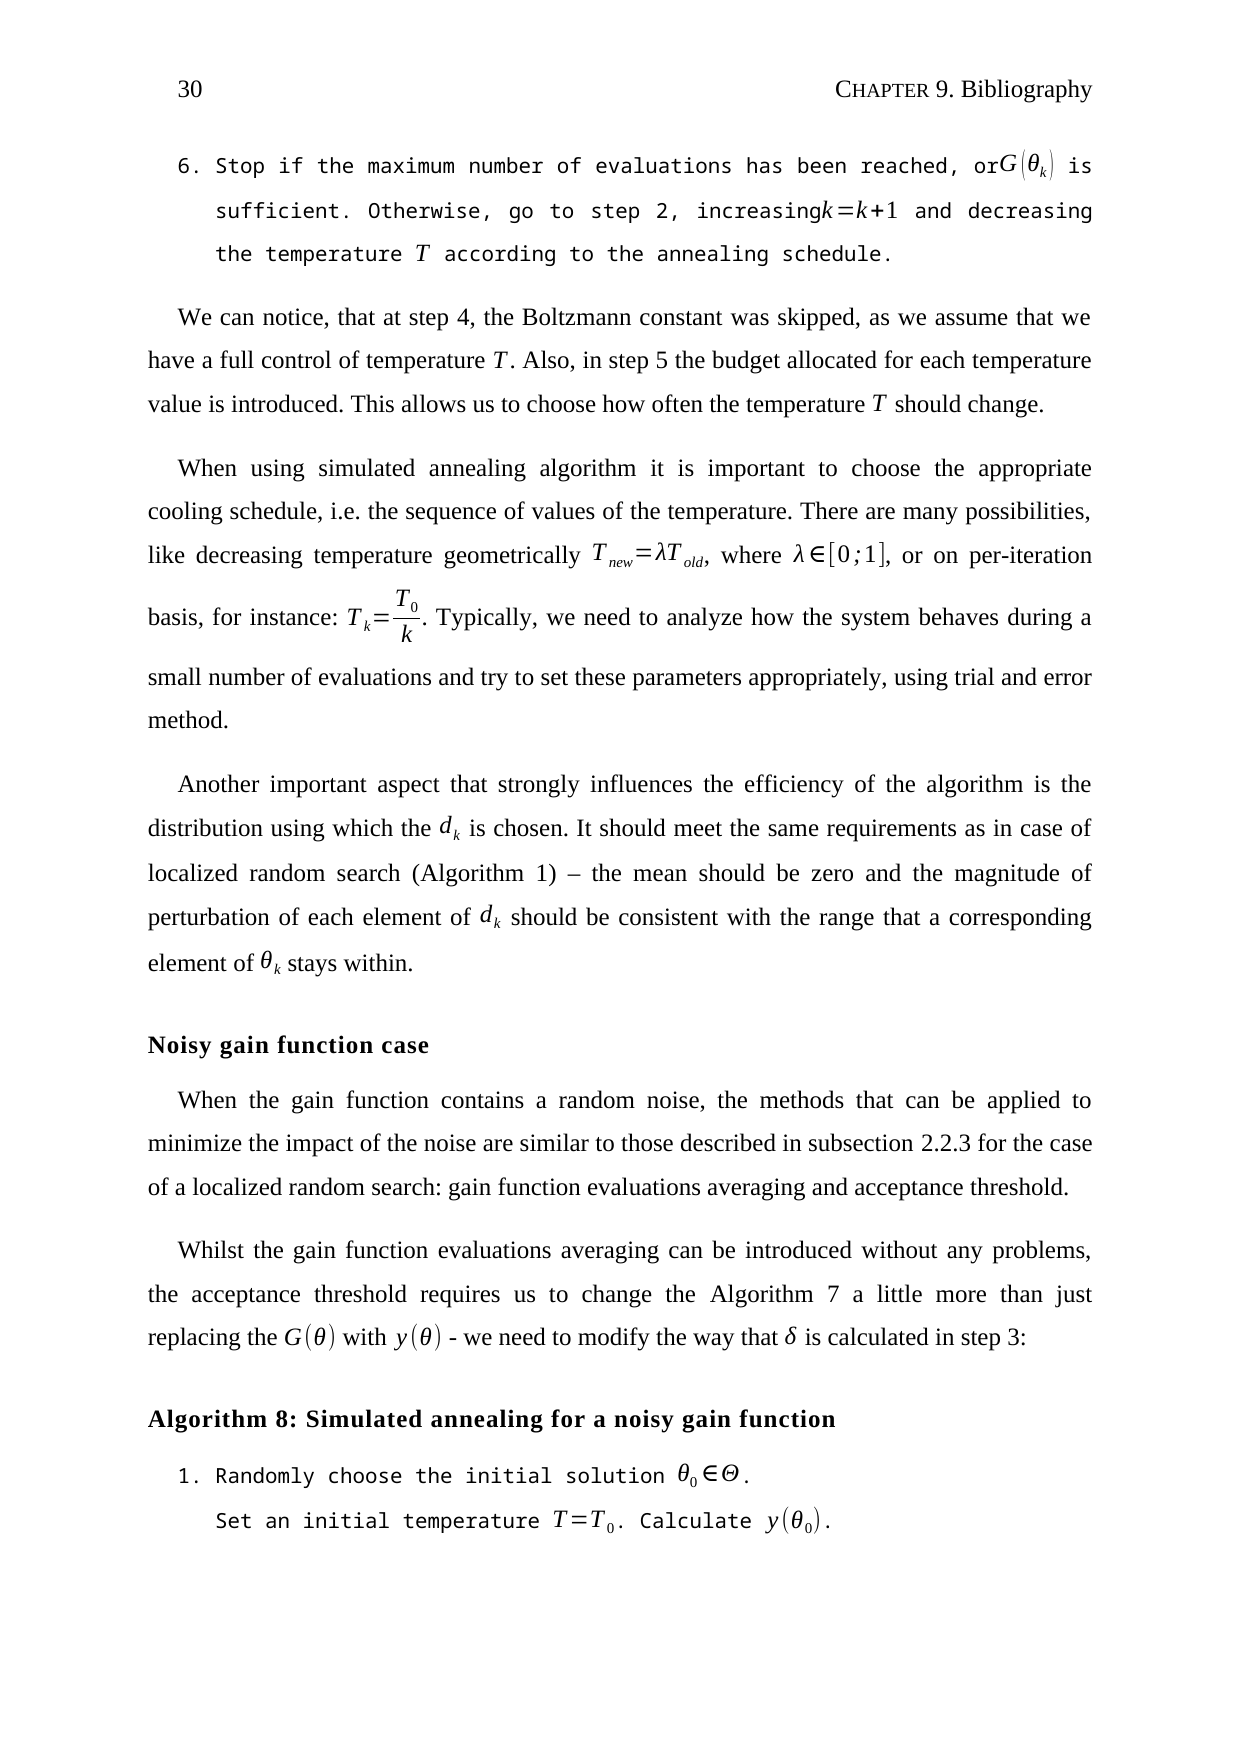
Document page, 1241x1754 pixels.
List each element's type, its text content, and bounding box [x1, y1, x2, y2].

list Set an initial temperature . Calculate . [215, 1505, 1093, 1537]
text When the gain function contains a random noise, the methods that can be applied to minimize the impact of the noise are similar to those described in subsection 2.2.3 for the case of a localized random search: gain function evaluations averaging and acceptance threshold. [148, 1085, 1093, 1200]
list Randomly choose the initial solution . [177, 1459, 1093, 1491]
text When using simulated annealing algorithm it is important to choose the appropriate cooling schedule, i.e. the sequence of values of the temperature. There are many possibilities, like decreasing temperature geometrically , where , or on per-iteration basis, for instance: . Typically, we need to analyze how the system behaves during a small number of evaluations and try to set these parameters appropriately, using trial and error method. [148, 453, 1093, 734]
text We can notice, that at step 4, the Boltzmann constant was skipped, as we assume that we have a full control of temperature . Also, in step 5 the budget allocated for each temperature value is introduced. This allows us to choose how often the temperature should change. [148, 302, 1093, 417]
text Stop if the maximum number of evaluations has been reached, or is sufficient. Otherwise, go to step 2, increasing and decreasing the temperature according to the annealing schedule. [177, 148, 1093, 267]
text Another important aspect that strongly influences the efficiency of the algorithm is the distribution using which the is chosen. It should meet the same requirements as in case of localized random search (Algorithm 1) – the mean should be zero and the magnitude of perturbation of each element of should be consistent with the range that a corresponding element of stays within. [148, 769, 1093, 978]
text Noisy gain function case [148, 1030, 1093, 1058]
text Whilst the gain function evaluations averaging can be introduced without any problems, the acceptance threshold requires us to change the Algorithm 7 a little more than just replacing the with - we need to modify the way that is calculated in step 3: [148, 1236, 1093, 1352]
